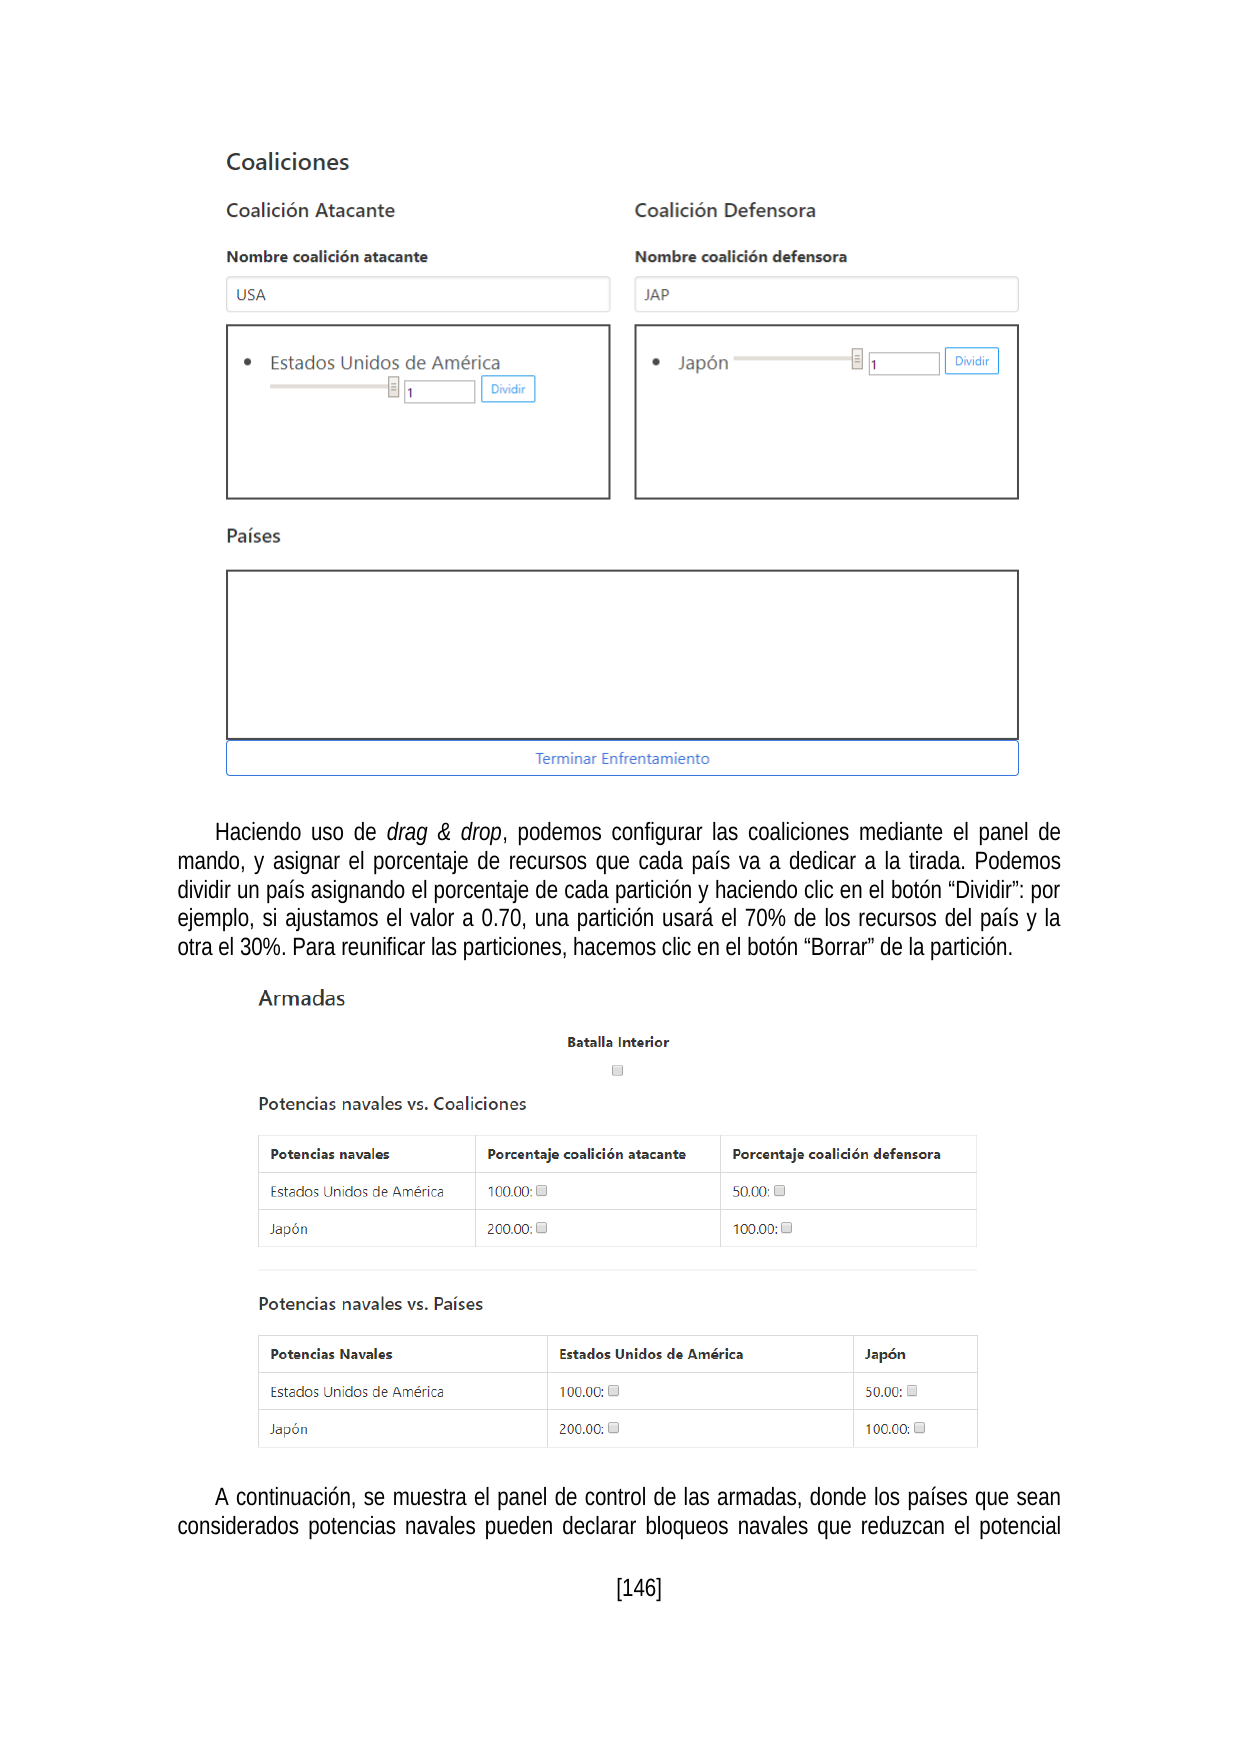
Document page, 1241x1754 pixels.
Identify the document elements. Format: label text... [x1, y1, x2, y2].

picture [245, 985, 995, 1458]
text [177, 1482, 1063, 1539]
picture [210, 147, 1030, 793]
text Haciendo uso de drag & drop, podemos configurar las coaliciones mediante el panel de mando, y asignar el porcentaje de recursos que cada país va a dedicar a la tirada. Podemos dividir un país asignando el porcentaje de cada partición y haciendo clic en el botón “Dividir”: por ejemplo, si ajustamos el valor a 0.70, una partición usará el 70% de los recursos del país y la otra el 30%. Para reunificar las particiones, hacemos clic en el botón “Borrar” de la partición. [177, 817, 1063, 961]
